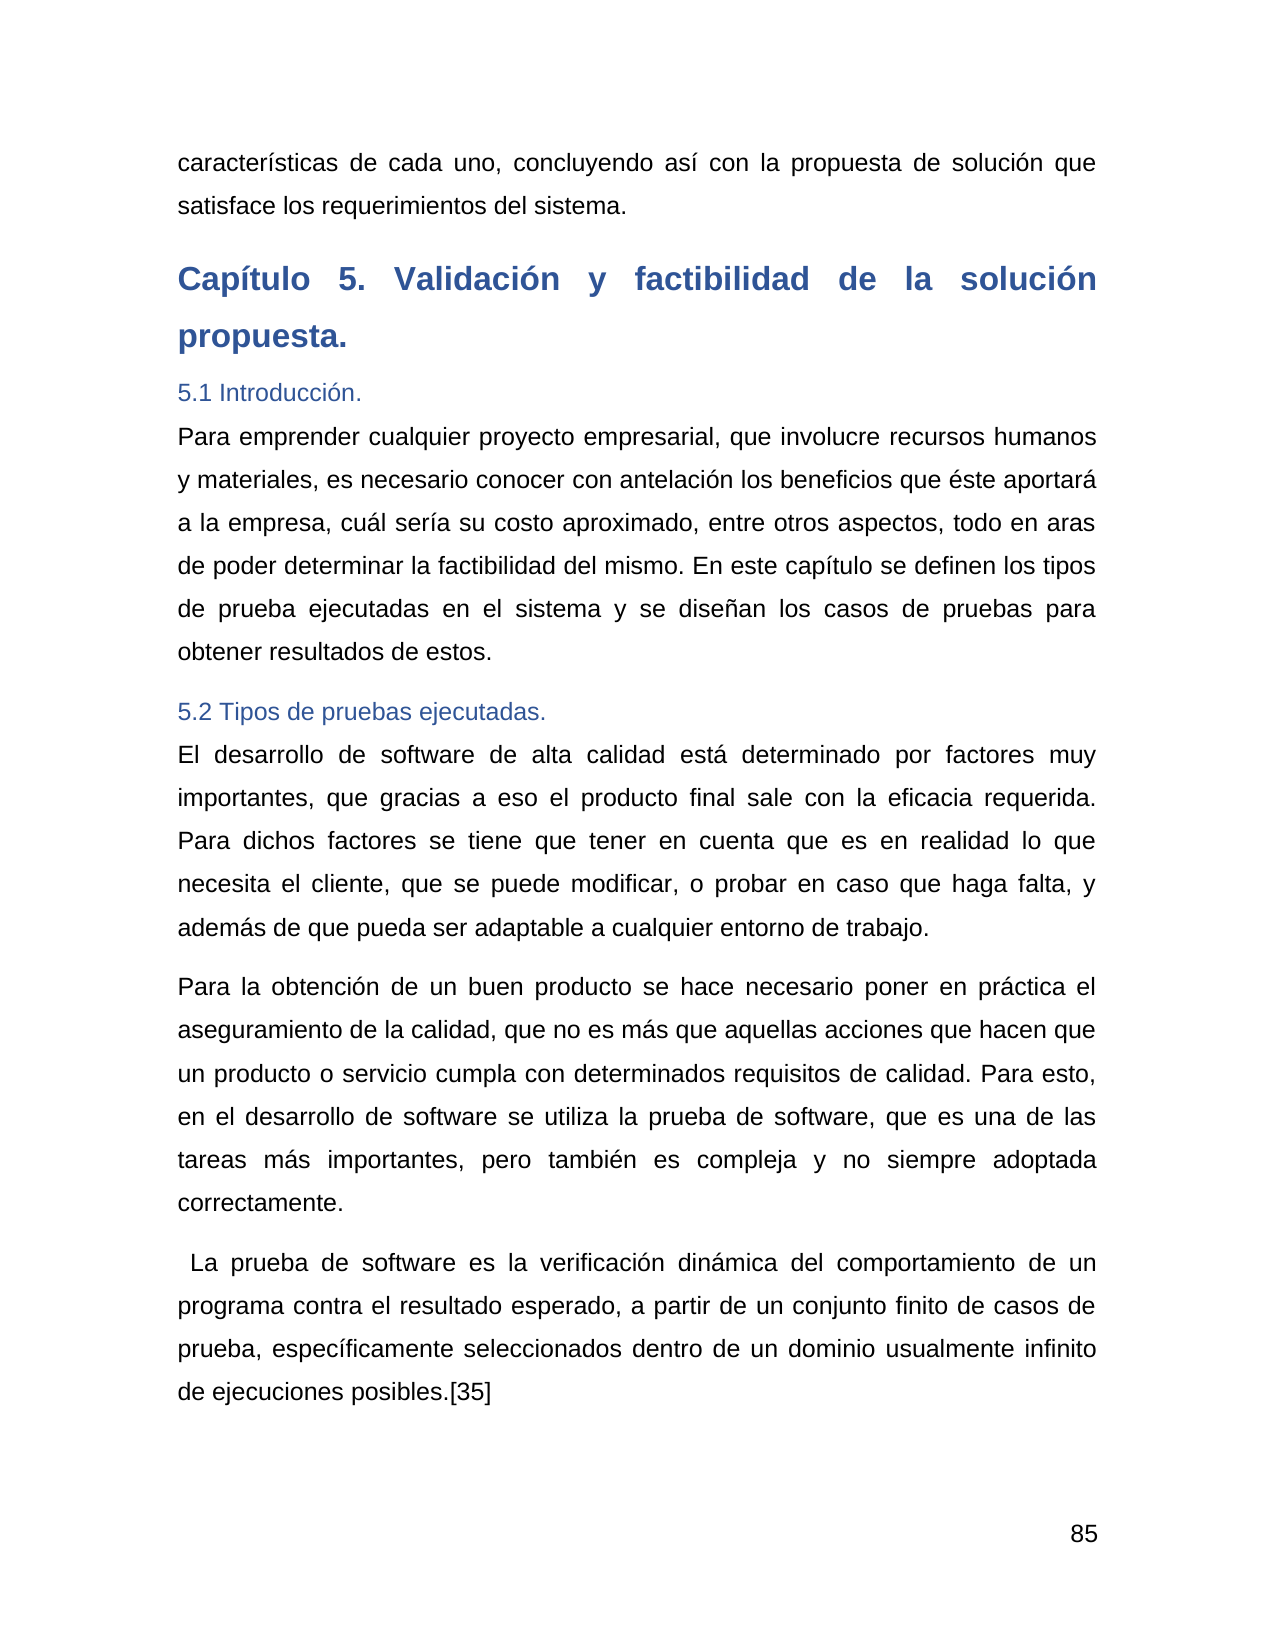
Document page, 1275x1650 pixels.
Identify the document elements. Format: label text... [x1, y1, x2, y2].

text Para la obtención de un buen producto se hace necesario poner en práctica el aseguramiento de la calidad, que no es más que aquellas acciones que hacen que un producto o servicio cumpla con determinados requisitos de calidad. Para esto, en el desarrollo de software se utiliza la prueba de software, que es una de las tareas más importantes, pero también es compleja y no siempre adoptada correctamente. [177, 972, 1098, 1217]
text Para emprender cualquier proyecto empresarial, que involucre recursos humanos y materiales, es necesario conocer con antelación los beneficios que éste aportará a la empresa, cuál sería su costo aproximado, entre otros aspectos, todo en aras de poder determinar la factibilidad del mismo. En este capítulo se definen los tipos de prueba ejecutadas en el sistema y se diseñan los casos de pruebas para obtener resultados de estos. [177, 421, 1098, 666]
text La prueba de software es la verificación dinámica del comportamiento de un programa contra el resultado esperado, a partir de un conjunto finito de casos de prueba, específicamente seleccionados dentro de un dominio usualmente infinito de ejecuciones posibles.[35] [177, 1248, 1098, 1406]
subtitle 5.2 Tipos de pruebas ejecutadas. [177, 697, 1098, 726]
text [177, 148, 1098, 219]
subtitle 5.1 Introducción. [177, 378, 1098, 407]
subtitle Capítulo 5. Validación y factibilidad de la solución propuesta. [177, 259, 1098, 355]
text El desarrollo de software de alta calidad está determinado por factores muy importantes, que gracias a eso el producto final sale con la eficacia requerida. Para dichos factores se tiene que tener en cuenta que es en realidad lo que necesita el cliente, que se puede modificar, o probar en caso que haga falta, y además de que pueda ser adaptable a cualquier entorno de trabajo. [177, 740, 1098, 941]
